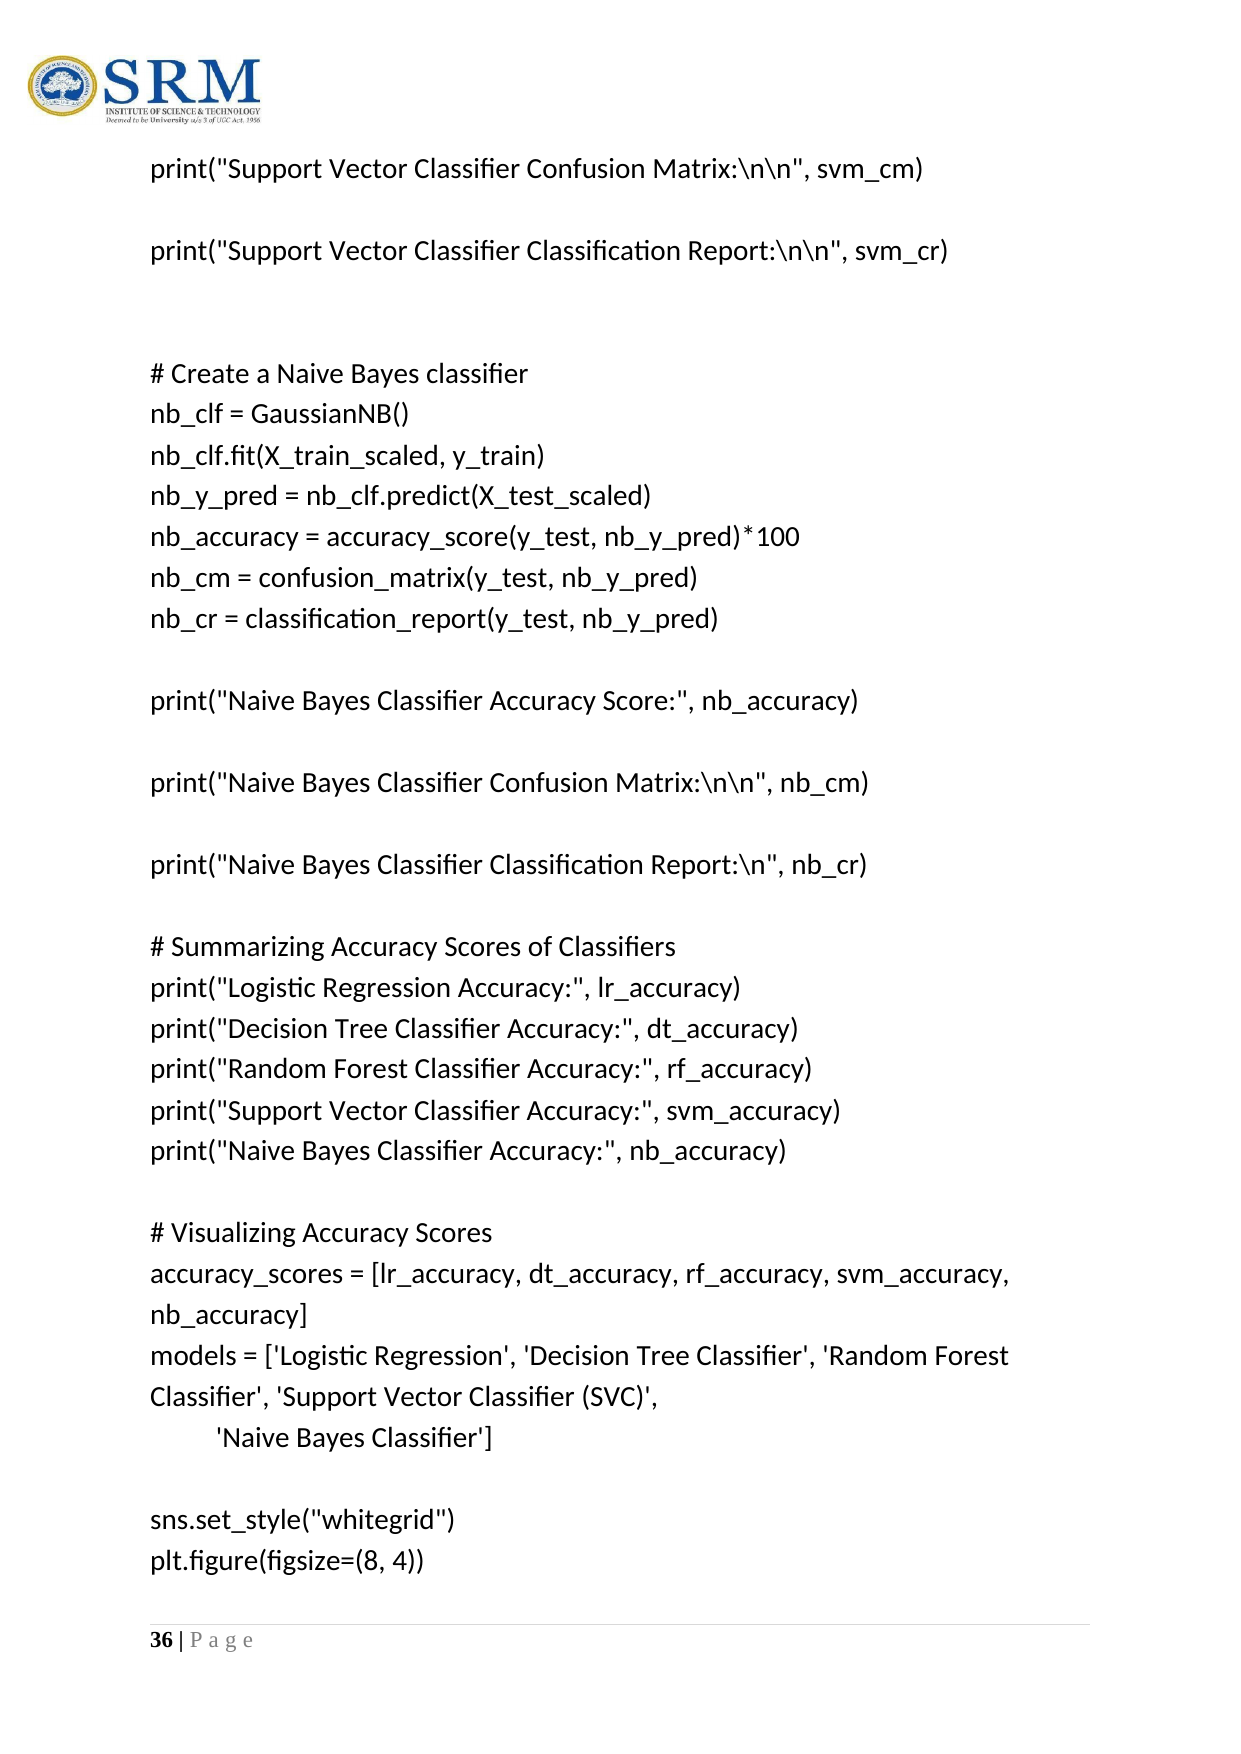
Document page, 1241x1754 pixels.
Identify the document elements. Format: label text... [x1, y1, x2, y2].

text nb_clf = GaussianNB() [150, 396, 1090, 431]
text nb_clf.fit(X_train_scaled, y_train) [150, 437, 1090, 472]
text print("Naive Bayes Classifier Confusion Matrix:\n\n", nb_cm) [150, 764, 1090, 800]
text nb_cm = confusion_matrix(y_test, nb_y_pred) [150, 559, 1090, 595]
text print("Logistic Regression Accuracy:", lr_accuracy) [150, 969, 1090, 1004]
text # Create a Naive Bayes classifier [150, 355, 1090, 390]
text 'Naive Bayes Classifier'] [150, 1419, 1090, 1455]
text nb_accuracy = accuracy_score(y_test, nb_y_pred)*100 [150, 518, 1090, 554]
text accuracy_scores = [lr_accuracy, dt_accuracy, rf_accuracy, svm_accuracy, nb_accuracy] [150, 1255, 1090, 1332]
text print("Naive Bayes Classifier Accuracy:", nb_accuracy) [150, 1132, 1090, 1168]
text nb_y_pred = nb_clf.predict(X_test_scaled) [150, 477, 1090, 513]
text print("Naive Bayes Classifier Classification Report:\n", nb_cr) [150, 846, 1090, 882]
picture [27, 55, 263, 125]
text # Summarizing Accuracy Scores of Classifiers [150, 928, 1090, 963]
text nb_cr = classification_report(y_test, nb_y_pred) [150, 600, 1090, 636]
text print("Support Vector Classifier Confusion Matrix:\n\n", svm_cm) [150, 150, 1090, 186]
text print("Support Vector Classifier Accuracy:", svm_accuracy) [150, 1092, 1090, 1127]
text print("Decision Tree Classifier Accuracy:", dt_accuracy) [150, 1010, 1090, 1045]
text models = ['Logistic Regression', 'Decision Tree Classifier', 'Random Forest Classifier', 'Support Vector Classifier (SVC)', [150, 1337, 1090, 1414]
text # Visualizing Accuracy Scores [150, 1214, 1090, 1250]
text print("Support Vector Classifier Classification Report:\n\n", svm_cr) [150, 232, 1090, 267]
text print("Random Forest Classifier Accuracy:", rf_accuracy) [150, 1051, 1090, 1086]
text sns.set_style("whitegrid") [150, 1501, 1090, 1537]
text plt.figure(figsize=(8, 4)) [150, 1542, 1090, 1577]
text print("Naive Bayes Classifier Accuracy Score:", nb_accuracy) [150, 682, 1090, 718]
